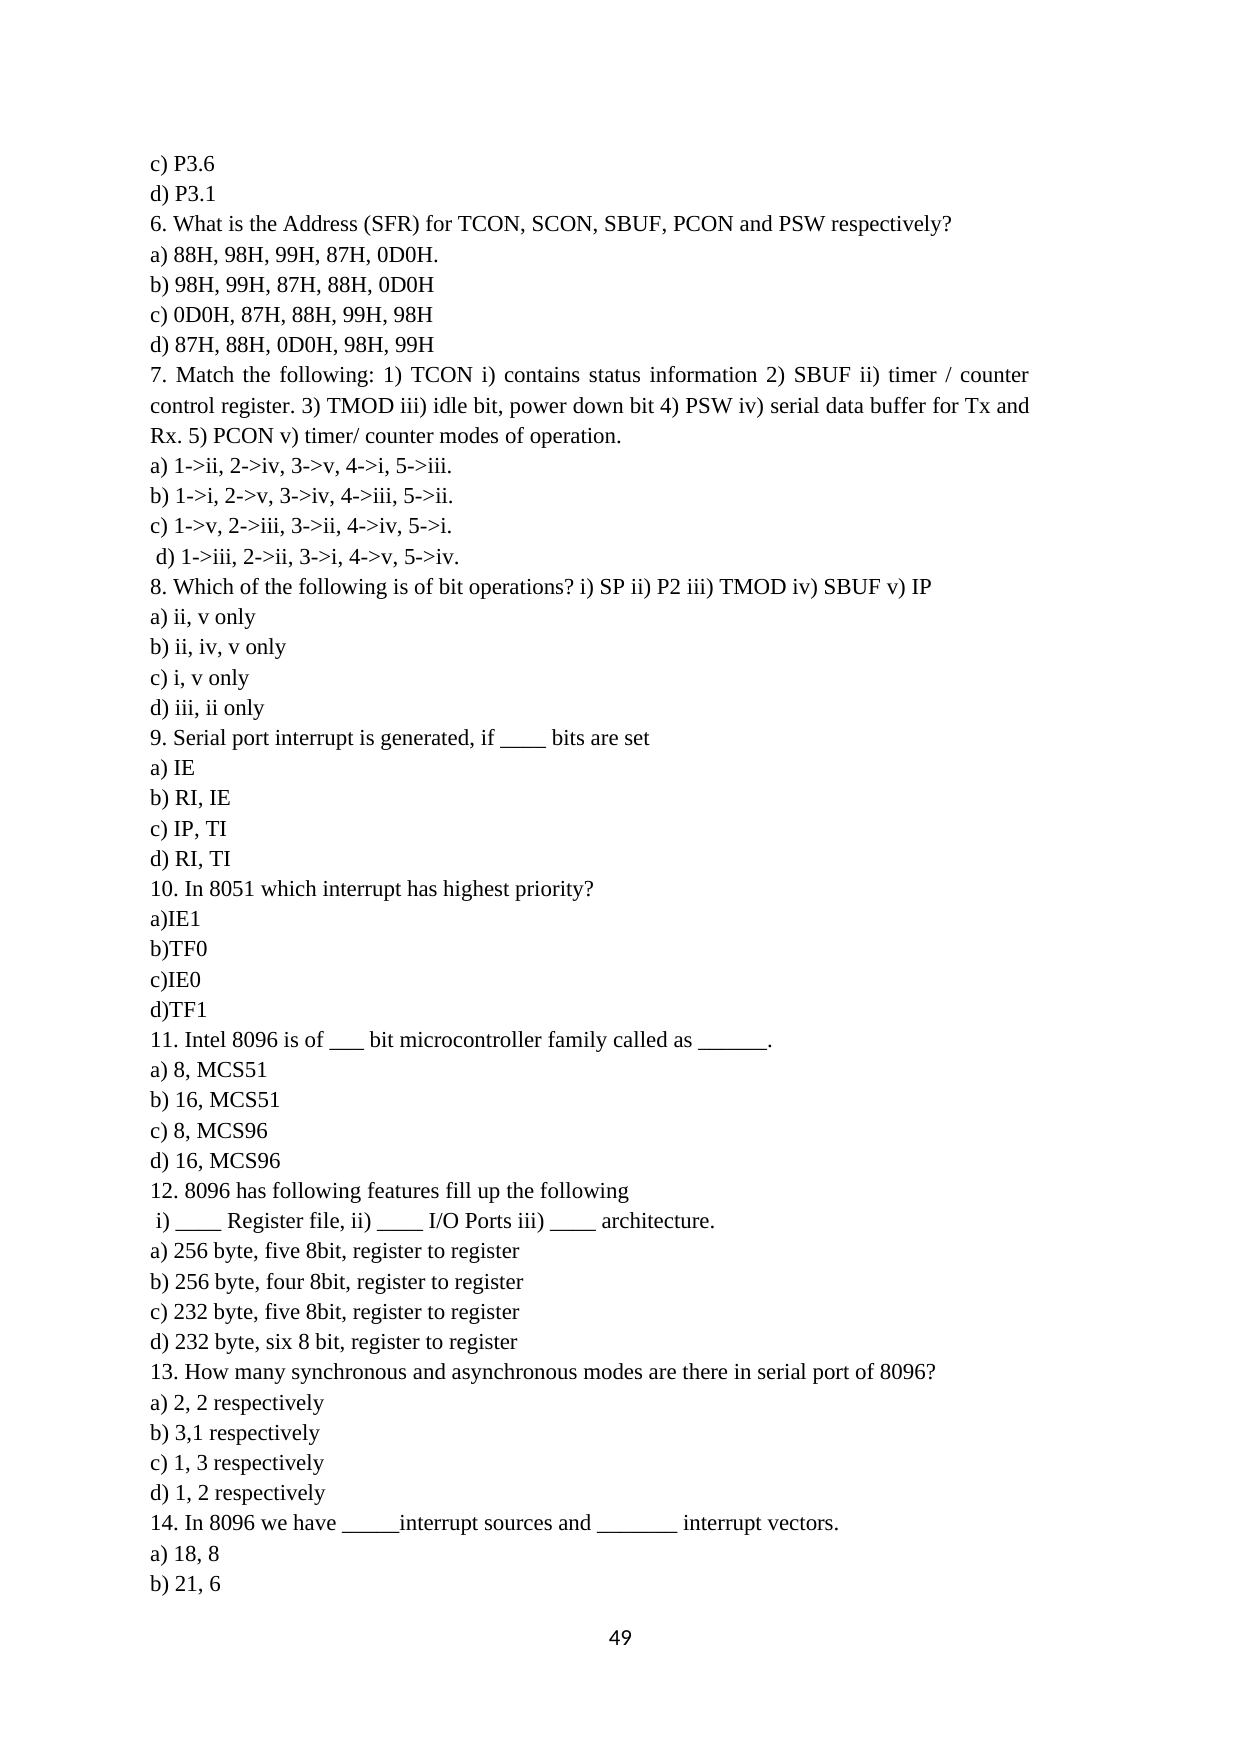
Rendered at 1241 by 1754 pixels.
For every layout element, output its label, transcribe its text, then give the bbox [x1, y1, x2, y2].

text c) 1, 3 respectively [150, 1449, 1031, 1475]
text b)TF0 [150, 935, 1031, 962]
text 13. How many synchronous and asynchronous modes are there in serial port of 8096? [150, 1358, 1031, 1385]
text b) 3,1 respectively [150, 1419, 1031, 1445]
text c) i, v only [150, 663, 1031, 690]
text 12. 8096 has following features fill up the following [150, 1177, 1031, 1203]
text c) 8, MCS96 [150, 1117, 1031, 1143]
text b) 256 byte, four 8bit, register to register [150, 1268, 1031, 1294]
text c) 1->v, 2->iii, 3->ii, 4->iv, 5->i. [150, 512, 1031, 539]
text b) 1->i, 2->v, 3->iv, 4->iii, 5->ii. [150, 482, 1031, 509]
text d) iii, ii only [150, 694, 1031, 720]
text b) 16, MCS51 [150, 1086, 1031, 1113]
text b) 98H, 99H, 87H, 88H, 0D0H [150, 271, 1031, 297]
text b) 21, 6 [150, 1570, 1031, 1596]
text a) ii, v only [150, 603, 1031, 629]
text c) IP, TI [150, 814, 1031, 841]
text a) 8, MCS51 [150, 1056, 1031, 1083]
text d) RI, TI [150, 845, 1031, 871]
text d) 87H, 88H, 0D0H, 98H, 99H [150, 331, 1031, 358]
text c)IE0 [150, 966, 1031, 992]
text d)TF1 [150, 996, 1031, 1022]
text 11. Intel 8096 is of ___ bit microcontroller family called as ______. [150, 1026, 1031, 1052]
text a) 1->ii, 2->iv, 3->v, 4->i, 5->iii. [150, 452, 1031, 478]
text 8. Which of the following is of bit operations? i) SP ii) P2 iii) TMOD iv) SBUF v) IP [150, 573, 1031, 599]
text 9. Serial port interrupt is generated, if ____ bits are set [150, 724, 1031, 750]
text d) 232 byte, six 8 bit, register to register [150, 1328, 1031, 1354]
text a)IE1 [150, 905, 1031, 932]
text d) 16, MCS96 [150, 1147, 1031, 1173]
text d) 1->iii, 2->ii, 3->i, 4->v, 5->iv. [150, 543, 1031, 569]
text b) RI, IE [150, 784, 1031, 811]
text d) P3.1 [150, 180, 1031, 207]
text a) IE [150, 754, 1031, 781]
text c) P3.6 [150, 150, 1031, 176]
text 14. In 8096 we have _____interrupt sources and _______ interrupt vectors. [150, 1509, 1031, 1536]
text d) 1, 2 respectively [150, 1479, 1031, 1506]
text a) 2, 2 respectively [150, 1388, 1031, 1415]
text 7. Match the following: 1) TCON i) contains status information 2) SBUF ii) timer / counter control register. 3) TMOD iii) idle bit, power down bit 4) PSW iv) serial data buffer for Tx and Rx. 5) PCON v) timer/ counter modes of operation. [150, 361, 1031, 448]
text a) 88H, 98H, 99H, 87H, 0D0H. [150, 241, 1031, 267]
text b) ii, iv, v only [150, 633, 1031, 660]
text i) ____ Register file, ii) ____ I/O Ports iii) ____ architecture. [150, 1207, 1031, 1234]
text 6. What is the Address (SFR) for TCON, SCON, SBUF, PCON and PSW respectively? [150, 210, 1031, 237]
text a) 18, 8 [150, 1539, 1031, 1566]
text a) 256 byte, five 8bit, register to register [150, 1237, 1031, 1264]
text 10. In 8051 which interrupt has highest priority? [150, 875, 1031, 901]
text c) 0D0H, 87H, 88H, 99H, 98H [150, 301, 1031, 327]
text c) 232 byte, five 8bit, register to register [150, 1298, 1031, 1324]
